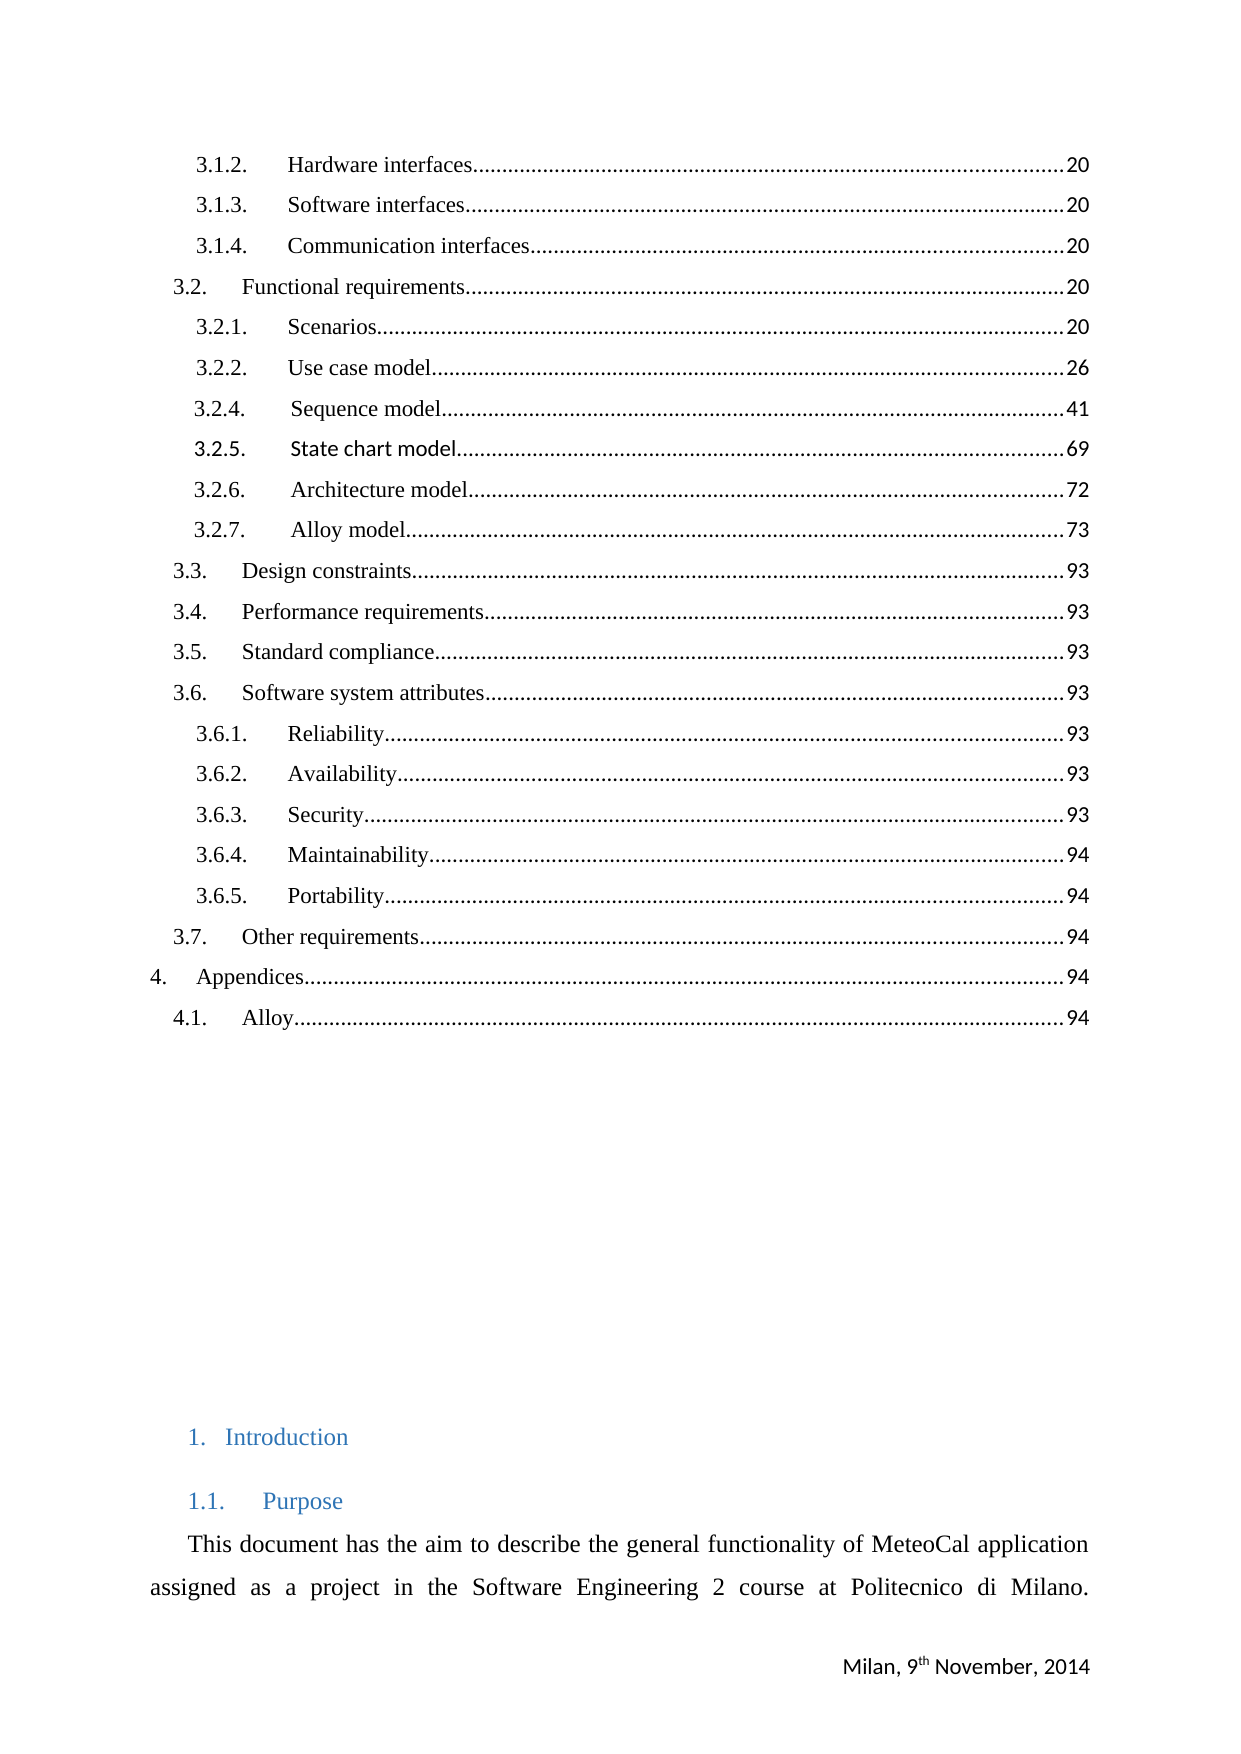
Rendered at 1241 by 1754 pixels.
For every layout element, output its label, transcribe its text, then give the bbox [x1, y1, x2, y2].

subtitle Introduction [187, 1422, 1090, 1451]
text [150, 1529, 1090, 1601]
subtitle Purpose [187, 1486, 1090, 1515]
